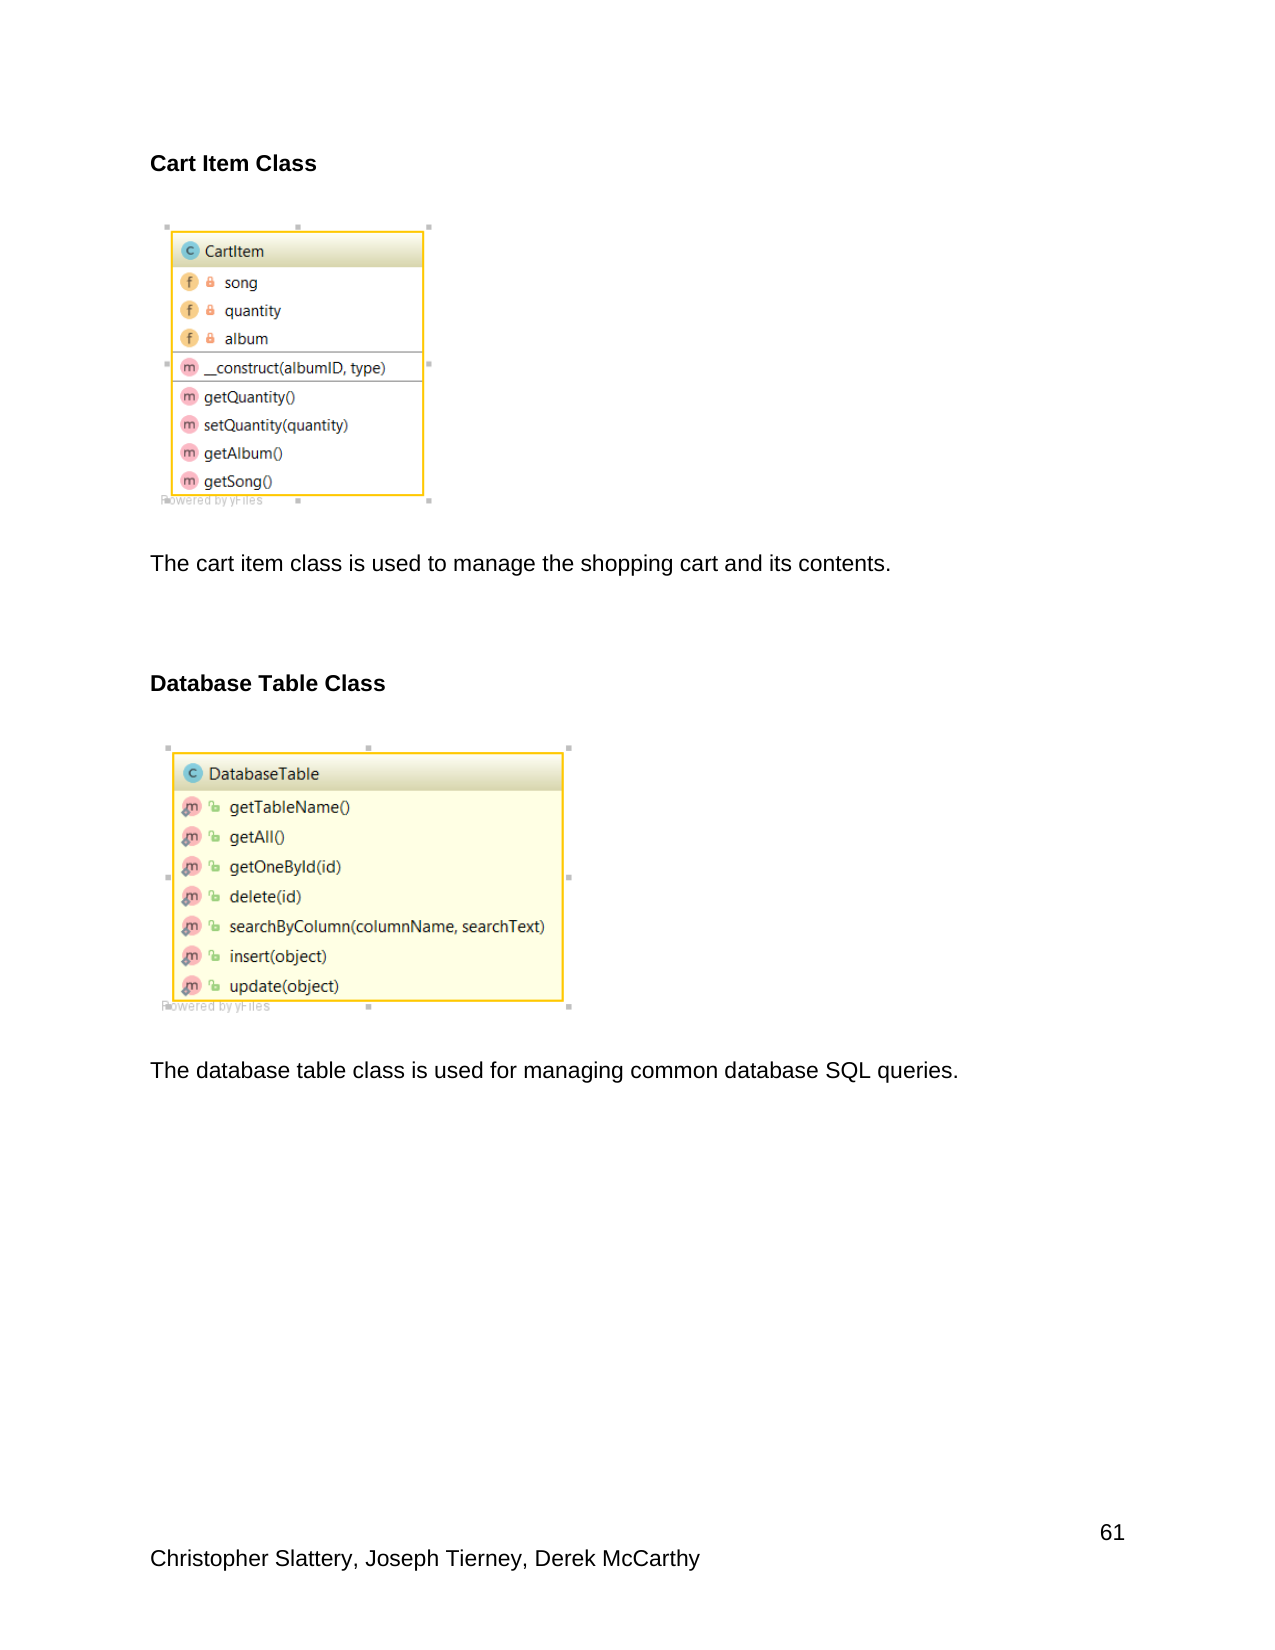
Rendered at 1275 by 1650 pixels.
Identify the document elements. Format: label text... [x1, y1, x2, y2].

text Cart Item Class [150, 150, 1125, 176]
text The database table class is used for managing common database SQL queries. [150, 1057, 1125, 1084]
text The cart item class is used to manage the shopping cart and its contents. [150, 550, 1125, 576]
picture [150, 730, 586, 1024]
picture [150, 210, 445, 517]
text Database Table Class [150, 670, 1125, 697]
